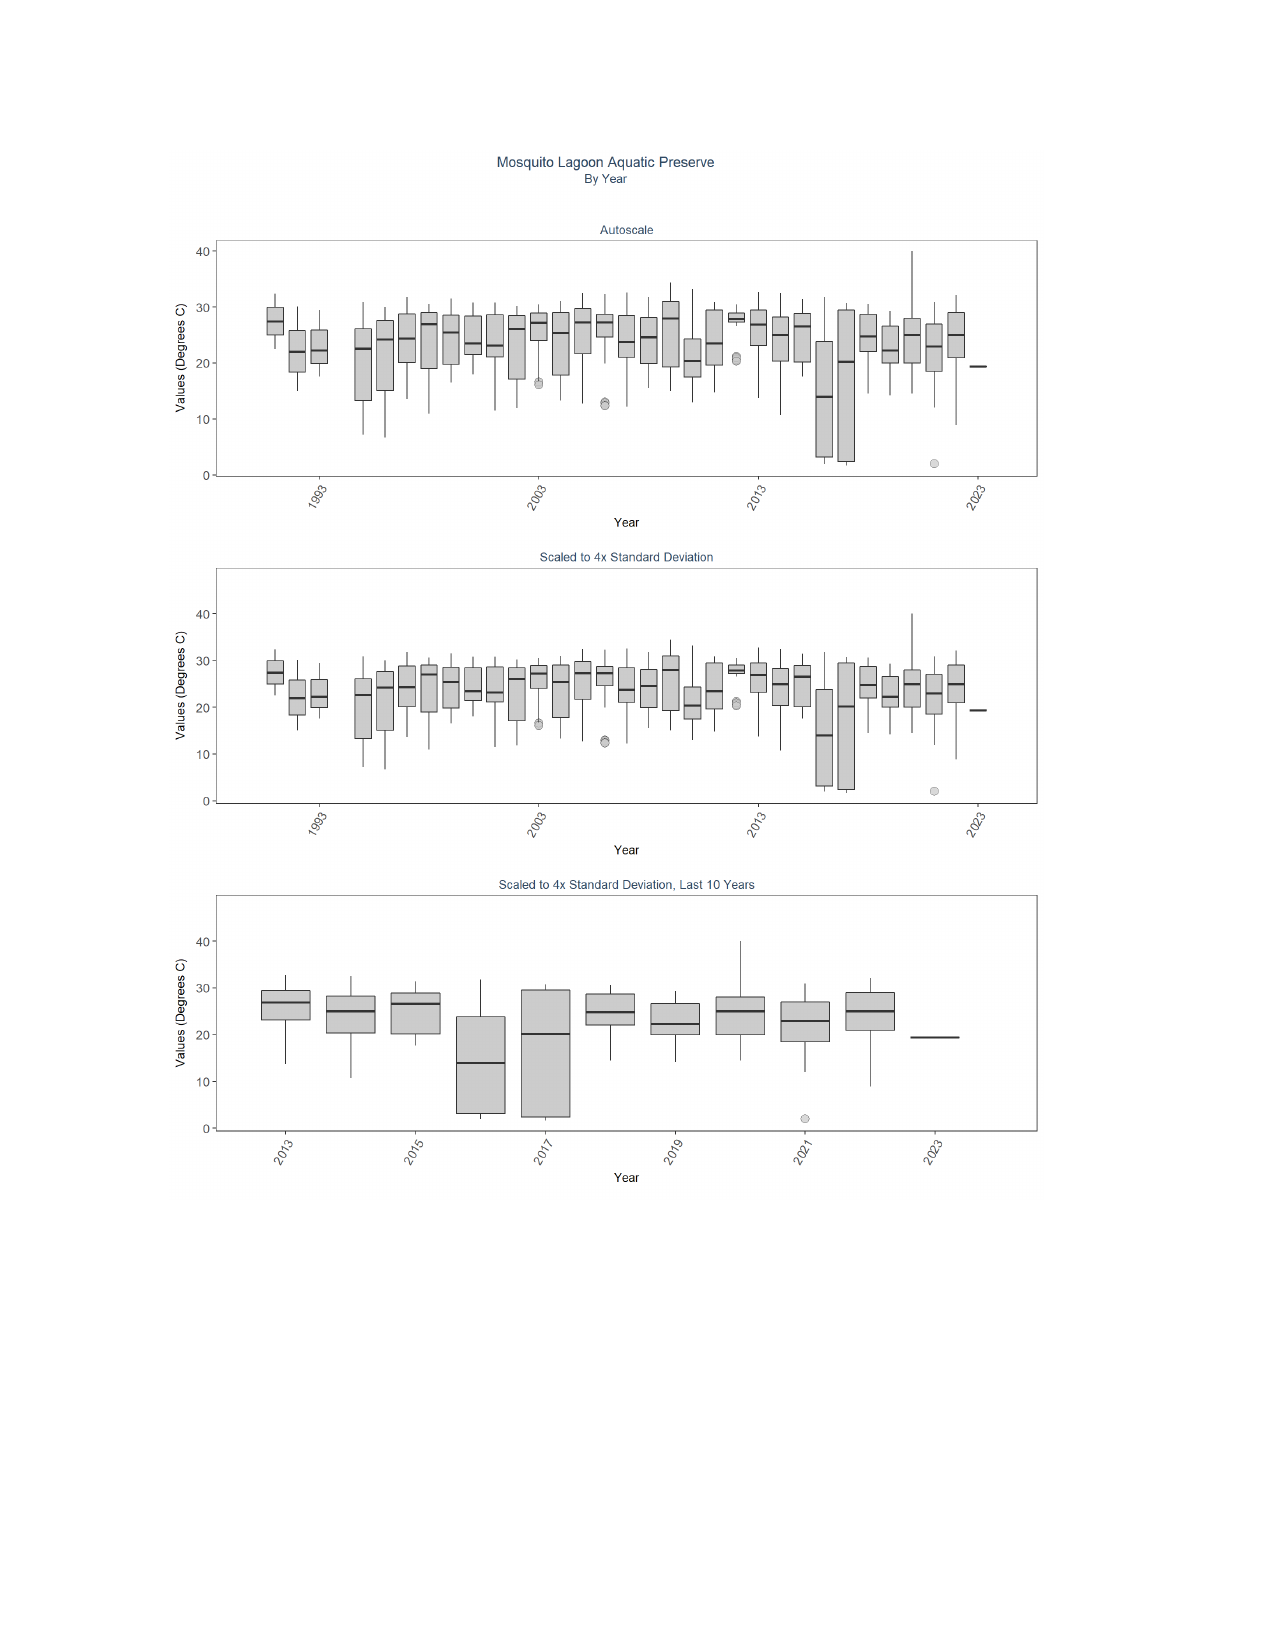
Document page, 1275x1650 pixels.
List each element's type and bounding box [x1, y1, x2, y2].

picture [168, 150, 1044, 1200]
